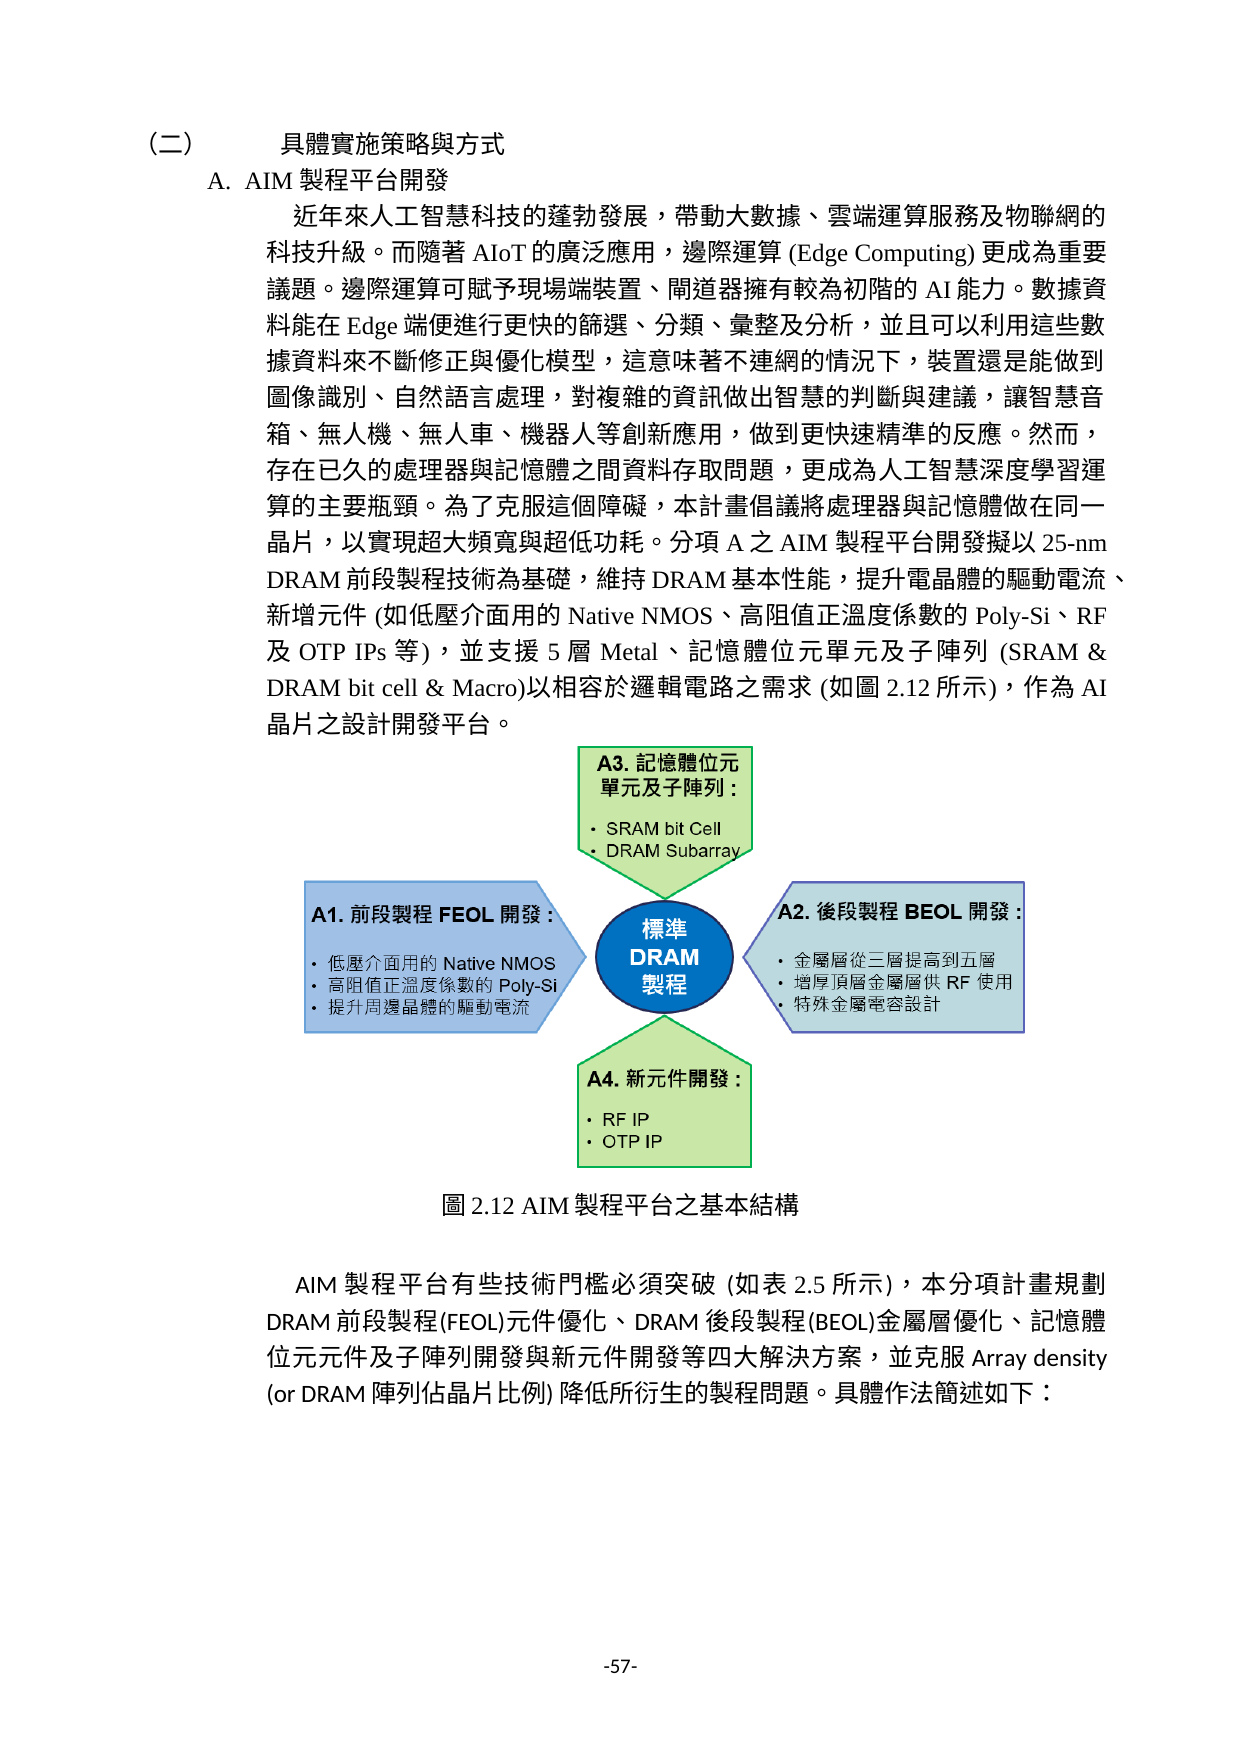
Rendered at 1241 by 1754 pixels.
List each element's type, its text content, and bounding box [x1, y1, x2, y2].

text AIM製程平台有些技術門檻必須突破 (如表2.5所示)，本分項計畫規劃DRAM前段製程(FEOL)元件優化、DRAM後段製程(BEOL)金屬層優化、記憶體位元元件及子陣列開發與新元件開發等四大解決方案，並克服Array density (or DRAM陣列佔晶片比例) 降低所衍生的製程問題。具體作法簡述如下： [266, 1265, 1107, 1410]
list 具體實施策略與方式 [133, 124, 1107, 160]
picture [293, 740, 1036, 1174]
list AIM 製程平台開發 [207, 160, 1107, 197]
text 圖2.12 AIM製程平台之基本結構 [133, 1186, 1107, 1222]
text 近年來人工智慧科技的蓬勃發展，帶動大數據、雲端運算服務及物聯網的科技升級。而隨著AIoT的廣泛應用，邊際運算 (Edge Computing) 更成為重要議題。邊際運算可賦予現場端裝置、閘道器擁有較為初階的AI能力。數據資料能在Edge端便進行更快的篩選、分類、彙整及分析，並且可以利用這些數據資料來不斷修正與優化模型，這意味著不連網的情況下，裝置還是能做到圖像識別、自然語言處理，對複雜的資訊做出智慧的判斷與建議，讓智慧音箱、無人機、無人車、機器人等創新應用，做到更快速精準的反應。然而，存在已久的處理器與記憶體之間資料存取問題，更成為人工智慧深度學習運算的主要瓶頸。為了克服這個障礙，本計畫倡議將處理器與記憶體做在同一晶片，以實現超大頻寬與超低功耗。分項A之AIM 製程平台開發擬以25-nm DRAM前段製程技術為基礎，維持DRAM基本性能，提升電晶體的驅動電流、新增元件 (如低壓介面用的Native NMOS、高阻值正溫度係數的Poly-Si、RF及OTP IPs等)，並支援5層Metal、記憶體位元單元及子陣列 (SRAM & DRAM bit cell & Macro)以相容於邏輯電路之需求 (如圖2.12所示)，作為AI晶片之設計開發平台。 [266, 197, 1107, 740]
